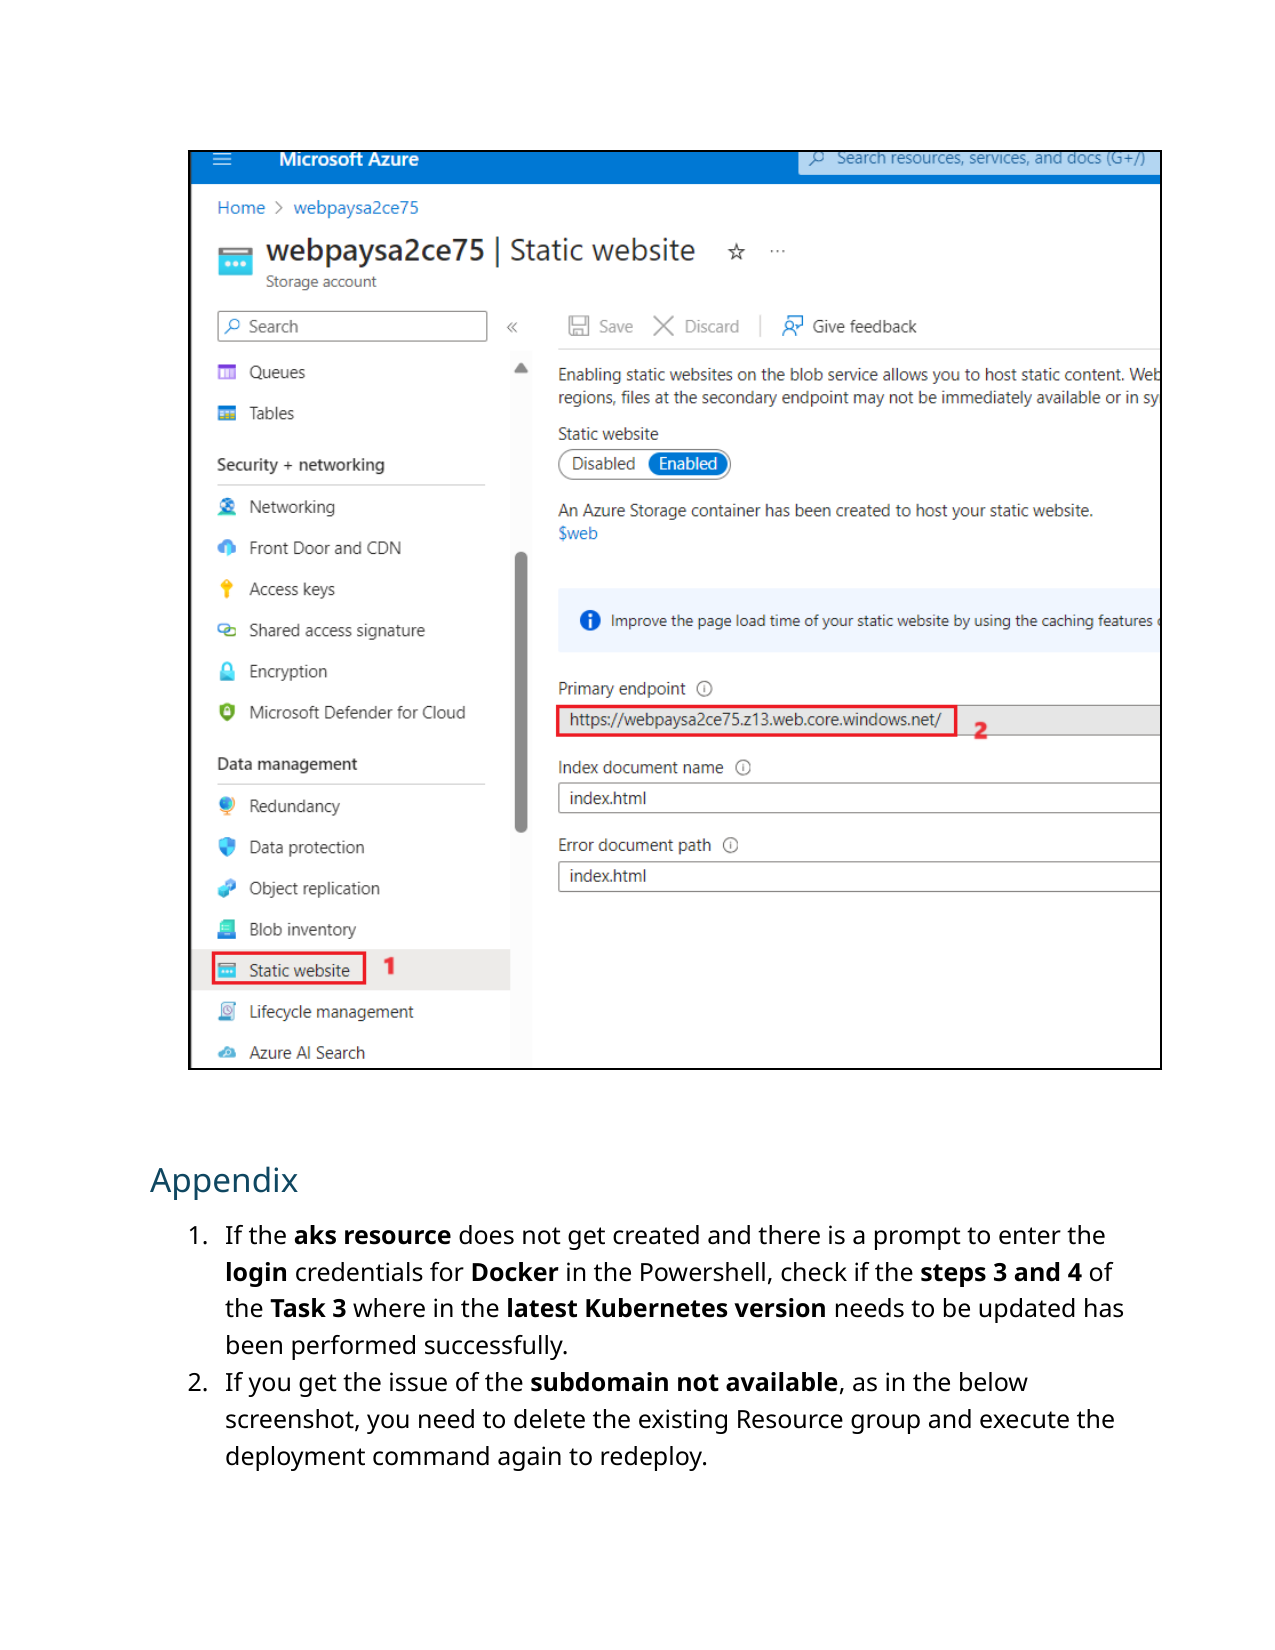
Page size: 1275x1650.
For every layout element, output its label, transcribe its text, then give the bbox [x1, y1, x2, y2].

subtitle Appendix [150, 1157, 1125, 1202]
list If the aks resource does not get created and there is a prompt to enter the login credentials for Docker in the Powershell, check if the steps 3 and 4 of the Task 3 where in the latest Kubernetes version needs to be updated has been performed successfully. [187, 1218, 1125, 1362]
list If you get the issue of the subdomain not available, as in the below screenshot, you need to delete the existing Resource group and execute the deployment command again to redeploy. [187, 1365, 1125, 1472]
picture [190, 152, 1160, 1068]
